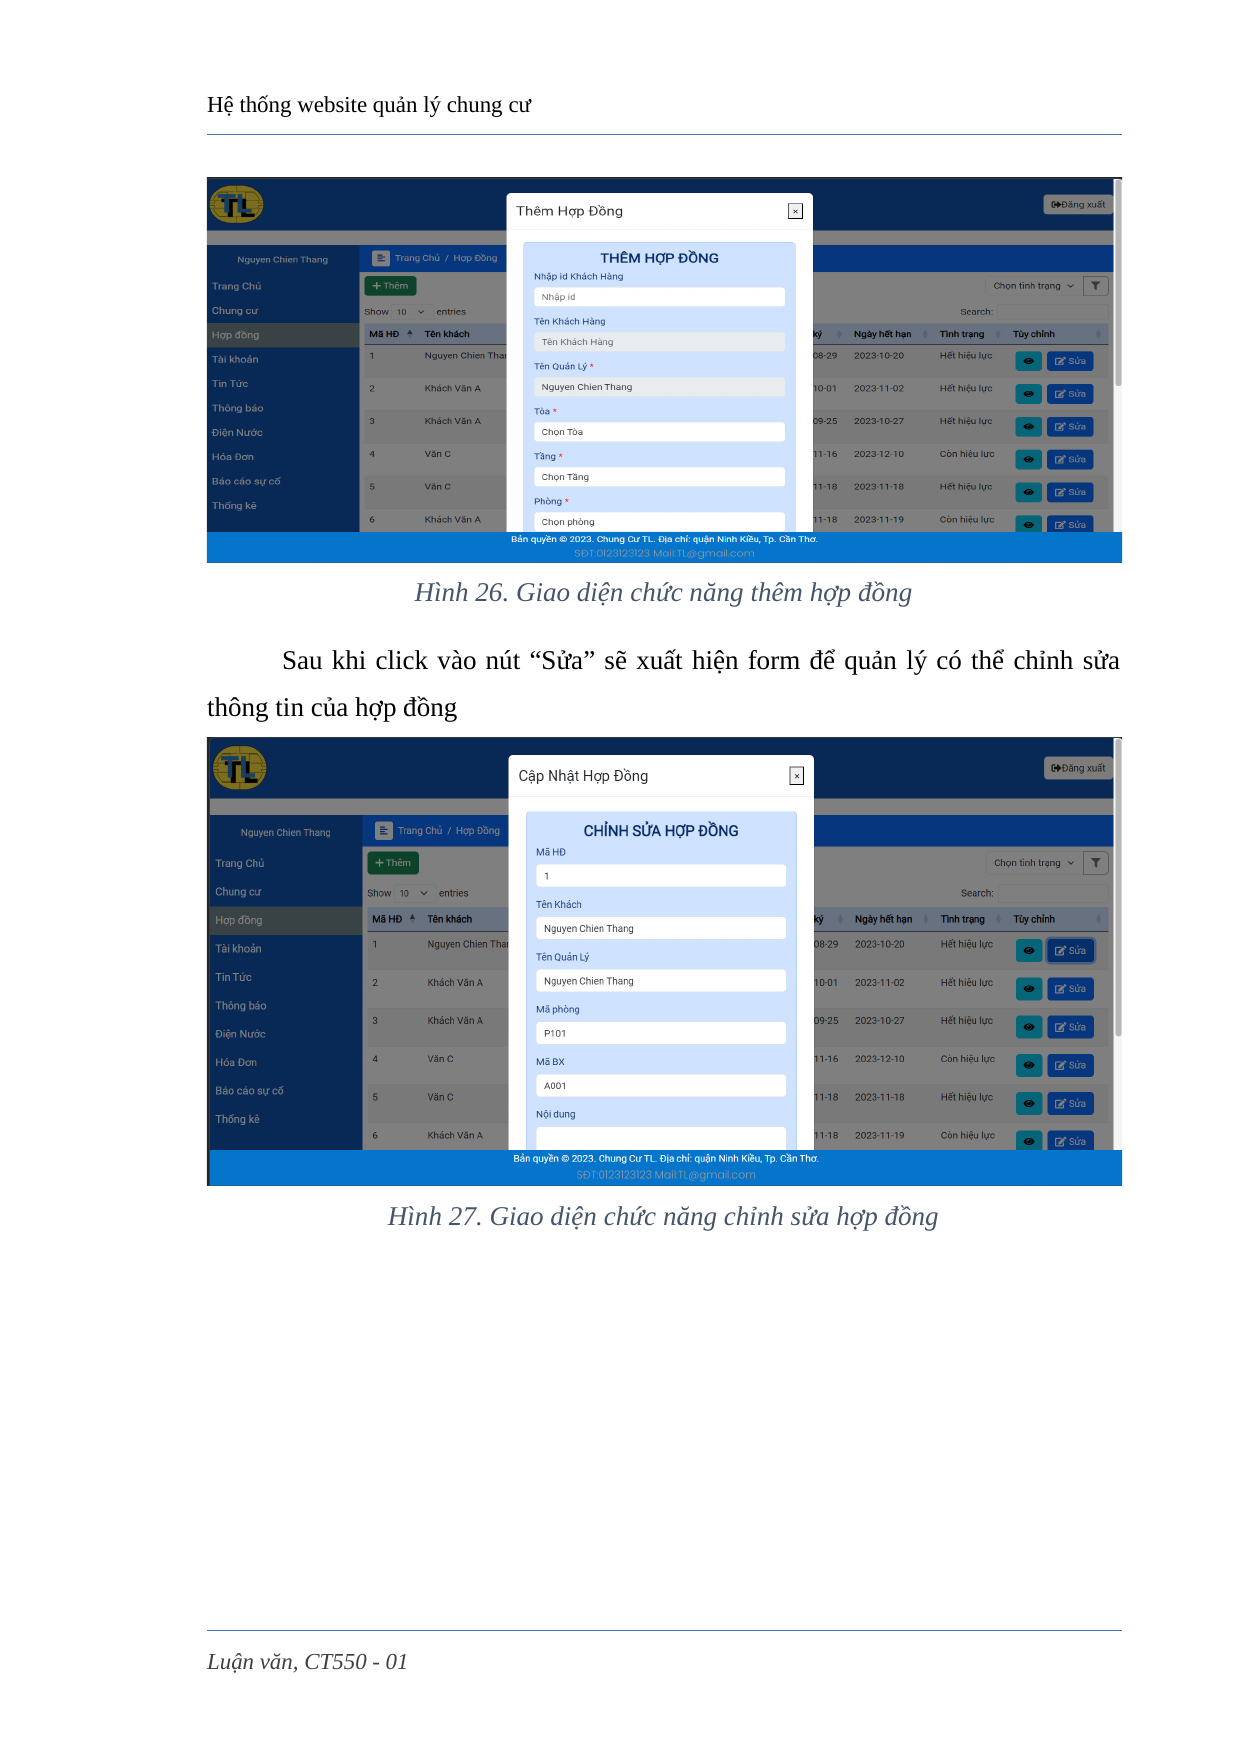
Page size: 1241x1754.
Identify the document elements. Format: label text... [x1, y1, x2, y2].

text Hình 27. Giao diện chức năng chỉnh sửa hợp đồng [207, 1200, 1122, 1231]
text Hình 26. Giao diện chức năng thêm hợp đồng [207, 577, 1122, 608]
picture [206, 177, 1123, 563]
picture [206, 737, 1123, 1186]
text Sau khi click vào nút “Sửa” sẽ xuất hiện form để quản lý có thể chỉnh sửa thông tin của hợp đồng [207, 644, 1122, 722]
